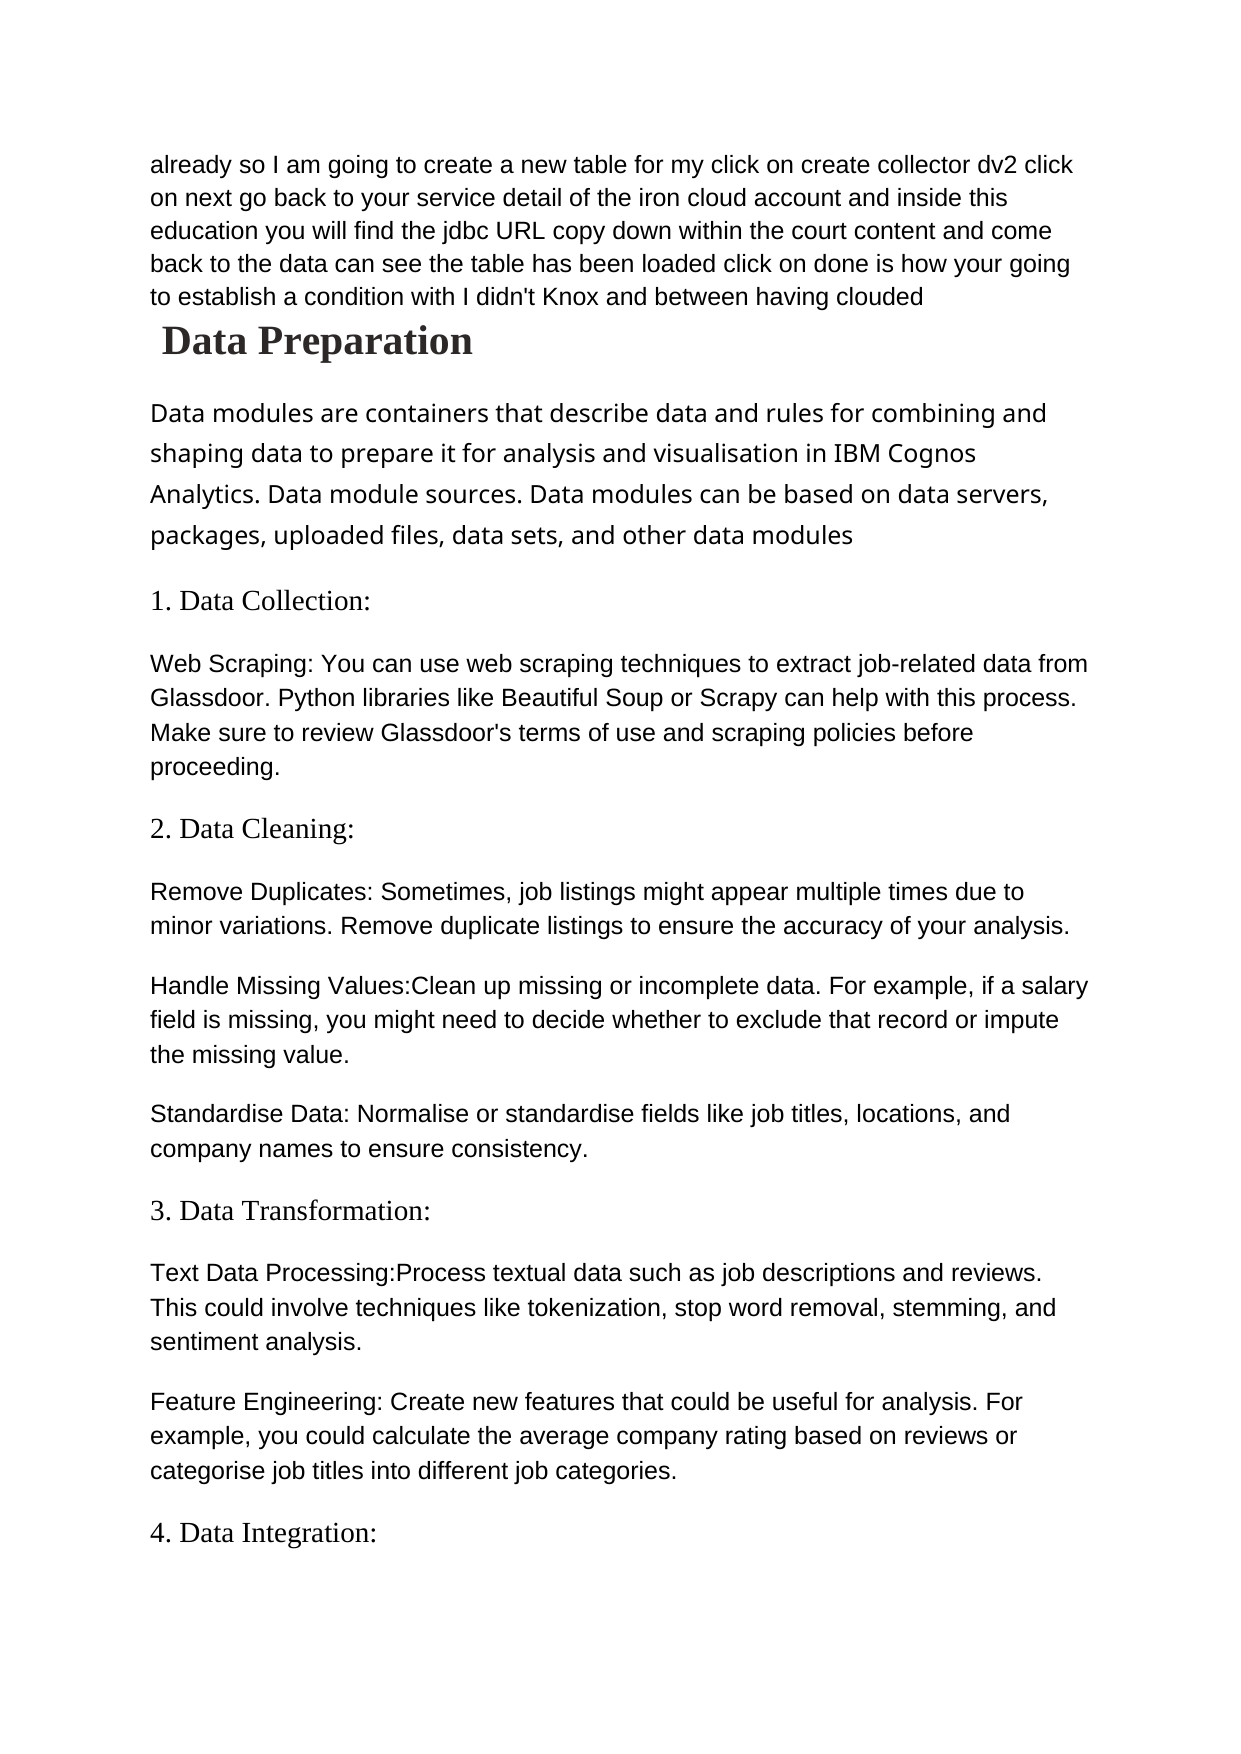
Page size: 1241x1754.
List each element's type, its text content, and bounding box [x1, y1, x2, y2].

text 1. Data Collection: [150, 583, 1090, 617]
text Handle Missing Values:Clean up missing or incomplete data. For example, if a salary field is missing, you might need to decide whether to exclude that record or impute the missing value. [150, 971, 1090, 1068]
text Remove Duplicates: Sometimes, job listings might appear multiple times due to minor variations. Remove duplicate listings to ensure the accuracy of your analysis. [150, 877, 1090, 940]
text Data modules are containers that describe data and rules for combining and shaping data to prepare it for analysis and visualisation in IBM Cognos Analytics. Data module sources. Data modules can be based on data servers, packages, uploaded files, data sets, and other data modules [150, 395, 1090, 552]
text Web Scraping: You can use web scraping techniques to extract job-related data from Glassdoor. Python libraries like Beautiful Soup or Scrapy can help with this process. Make sure to review Glassdoor's terms of use and scraping policies before proceeding. [150, 649, 1090, 781]
text Data Preparation [150, 315, 1090, 363]
text Standardise Data: Normalise or standardise fields like job titles, locations, and company names to ensure consistency. [150, 1099, 1090, 1162]
text 4. Data Integration: [150, 1515, 1090, 1549]
text Feature Engineering: Create new features that could be useful for analysis. For example, you could calculate the average company rating based on reviews or categorise job titles into different job categories. [150, 1387, 1090, 1484]
text 2. Data Cleaning: [150, 812, 1090, 845]
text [150, 150, 1090, 311]
text 3. Data Transformation: [150, 1193, 1090, 1227]
text Text Data Processing:Process textual data such as job descriptions and reviews. This could involve techniques like tokenization, stop word removal, stemming, and sentiment analysis. [150, 1258, 1090, 1356]
